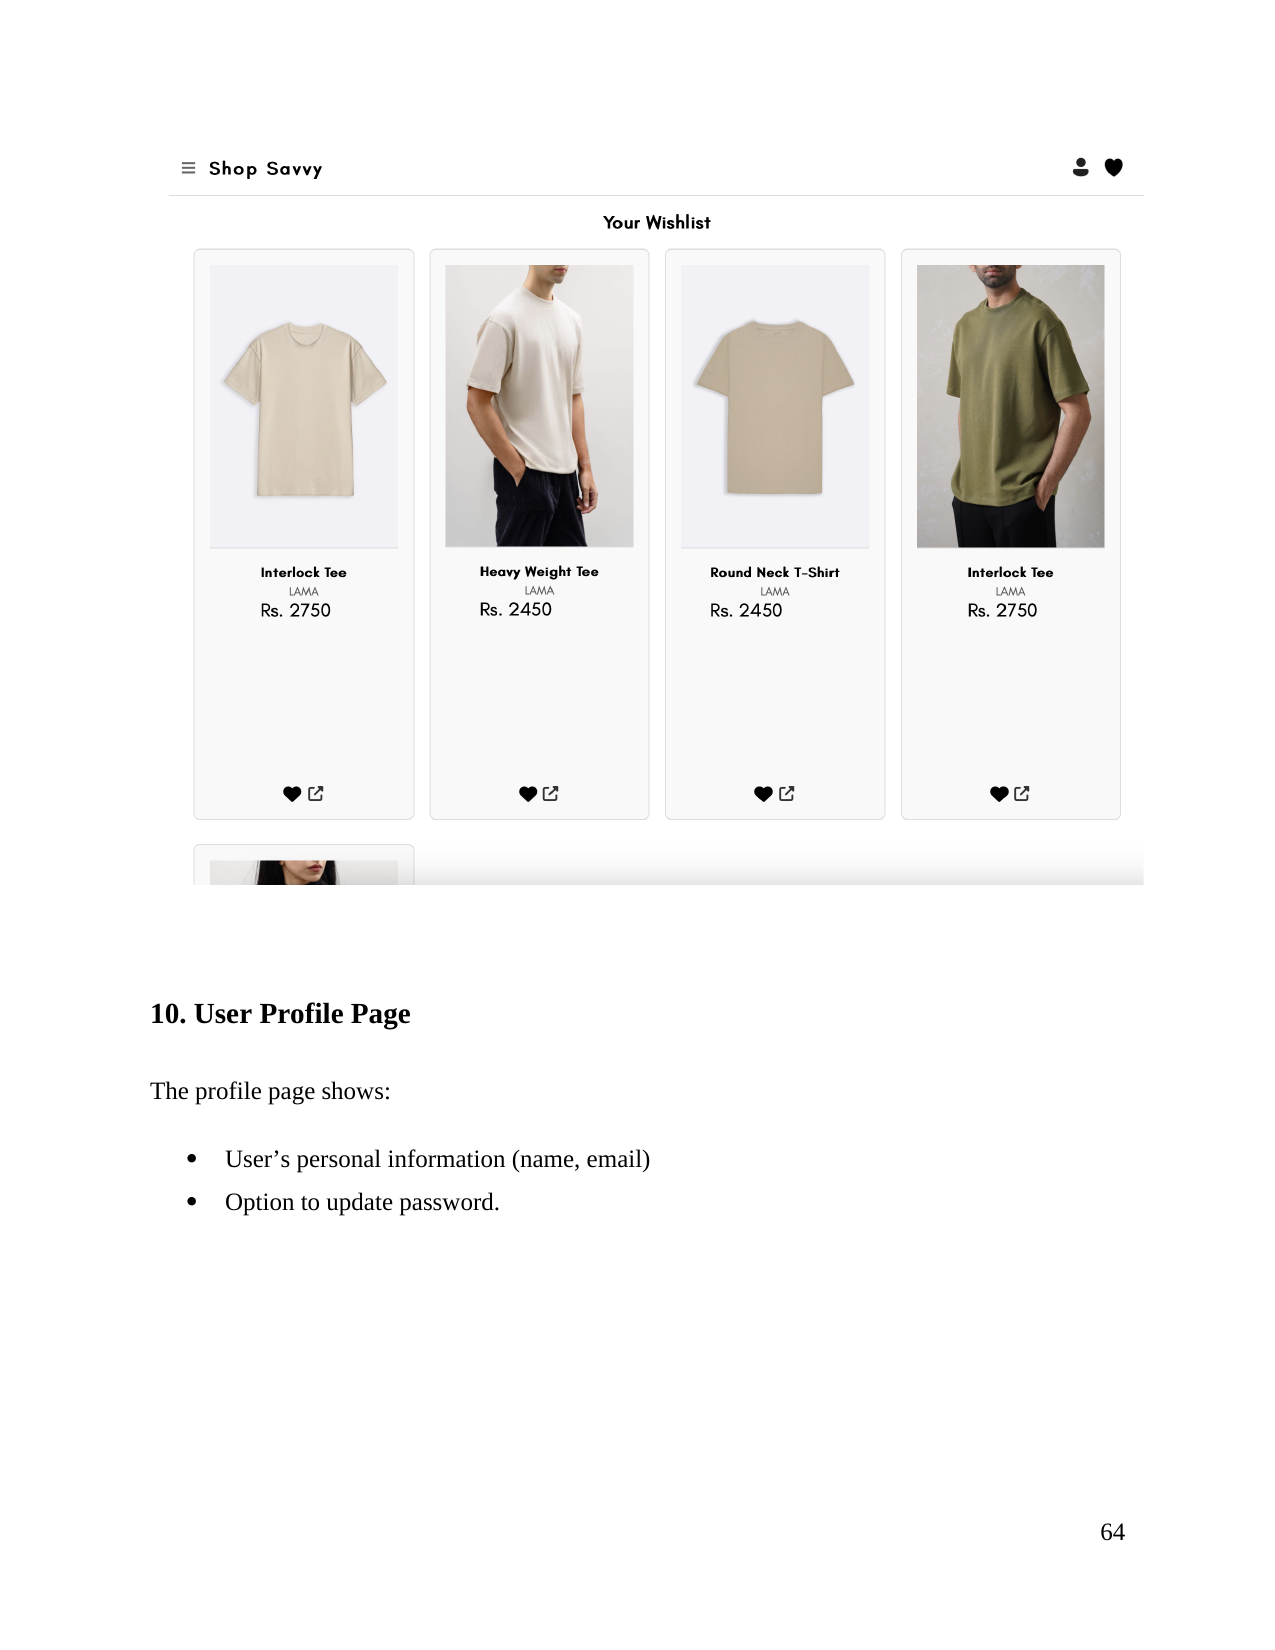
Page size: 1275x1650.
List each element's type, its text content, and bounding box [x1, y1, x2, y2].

subtitle 10. User Profile Page [150, 996, 1125, 1030]
list Option to update password. [187, 1187, 1125, 1216]
list User’s personal information (name, email) [187, 1144, 1125, 1173]
text The profile page shows: [150, 1076, 1125, 1104]
